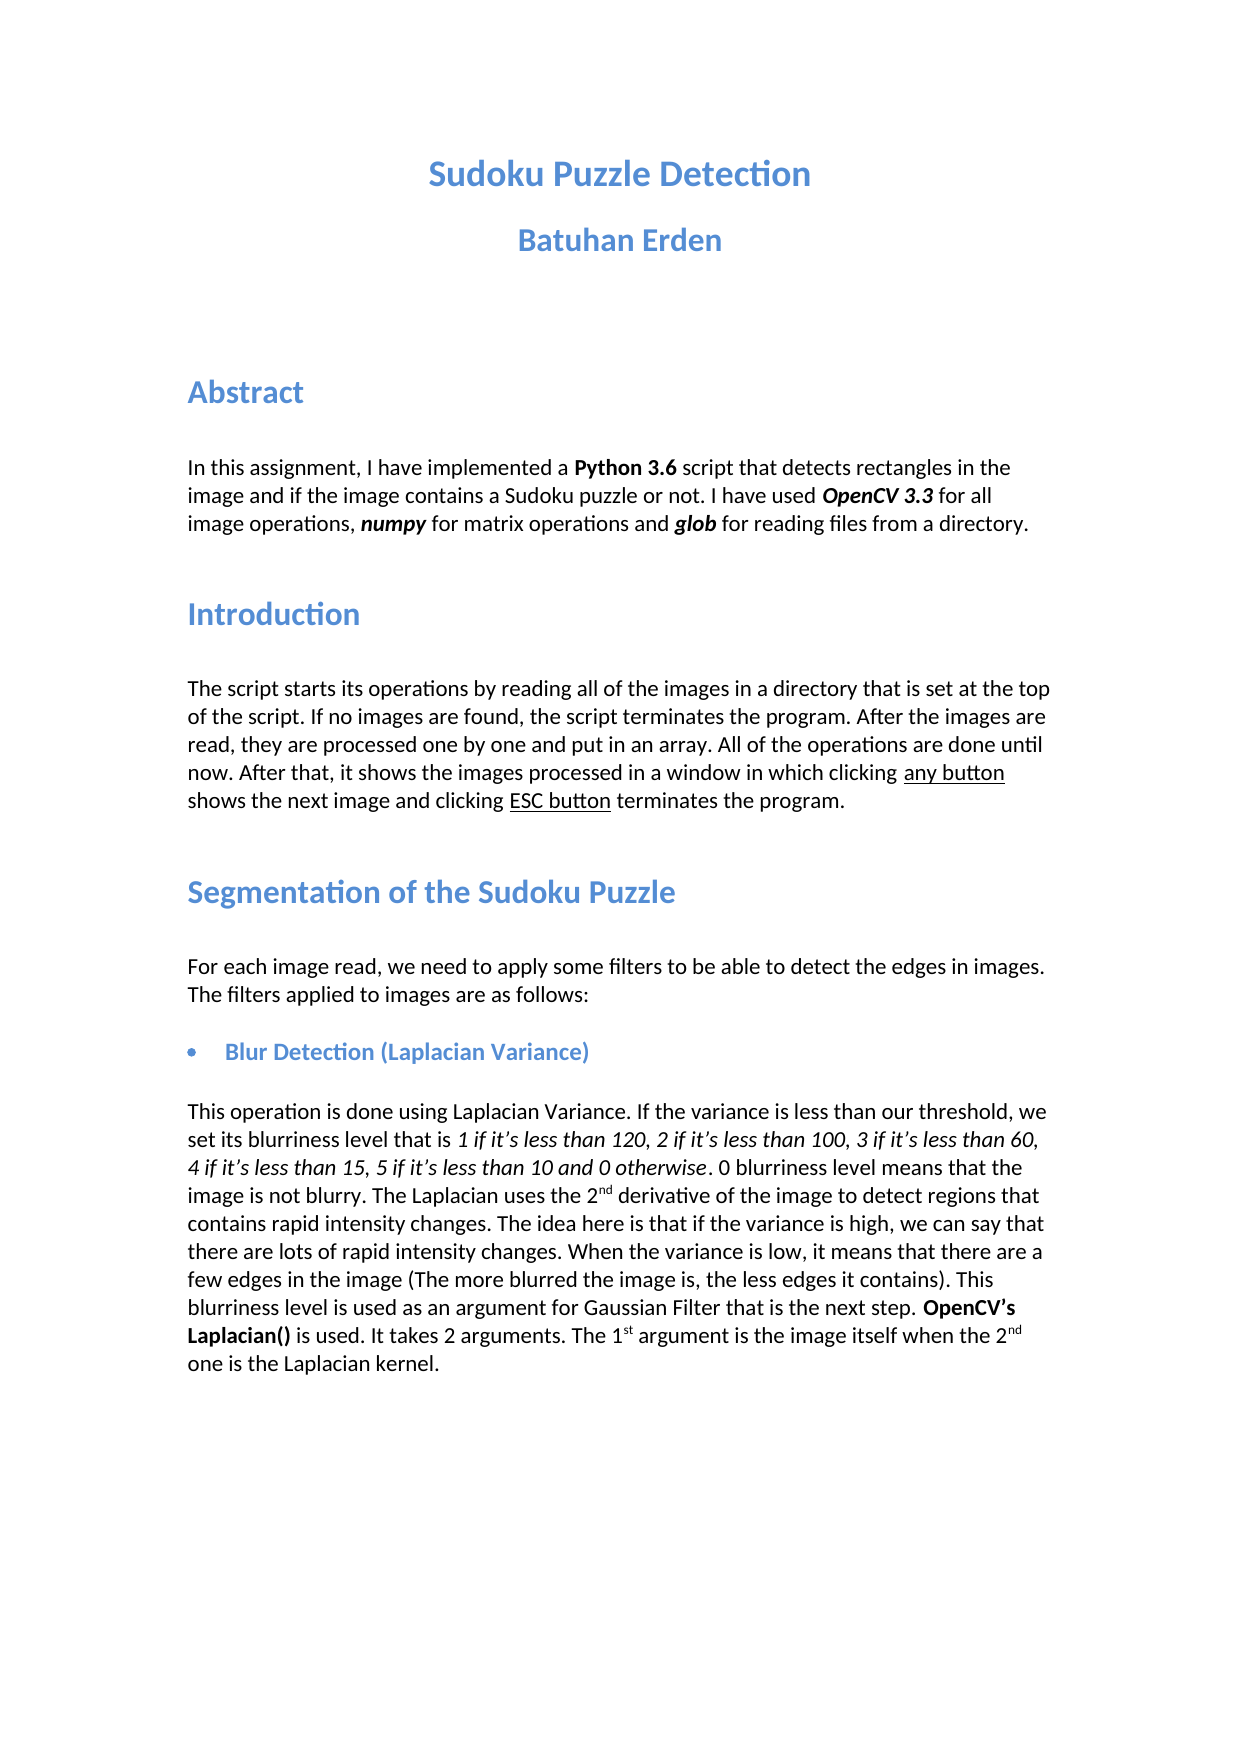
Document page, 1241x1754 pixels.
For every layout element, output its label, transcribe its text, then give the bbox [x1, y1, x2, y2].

text This operation is done using Laplacian Variance. If the variance is less than our threshold, we set its blurriness level that is 1 if it’s less than 120, 2 if it’s less than 100, 3 if it’s less than 60, 4 if it’s less than 15, 5 if it’s less than 10 and 0 otherwise. 0 blurriness level means that the image is not blurry. The Laplacian uses the 2nd derivative of the image to detect regions that contains rapid intensity changes. The idea here is that if the variance is high, we can say that there are lots of rapid intensity changes. When the variance is low, it means that there are a few edges in the image (The more blurred the image is, the less edges it contains). This blurriness level is used as an argument for Gaussian Filter that is the next step. OpenCV’s Laplacian() is used. It takes 2 arguments. The 1st argument is the image itself when the 2nd one is the Laplacian kernel. [187, 1097, 1053, 1377]
list Blur Detection (Laplacian Variance) [187, 1036, 1053, 1067]
text Sudoku Puzzle Detection [187, 150, 1053, 196]
text For each image read, we need to apply some filters to be able to detect the edges in images. The filters applied to images are as follows: [187, 952, 1053, 1008]
text In this assignment, I have implemented a Python 3.6 script that detects rectangles in the image and if the image contains a Sudoku puzzle or not. I have used OpenCV 3.3 for all image operations, numpy for matrix operations and glob for reading files from a directory. [187, 453, 1053, 537]
text Segmentation of the Sudoku Puzzle [187, 871, 1053, 911]
text The script starts its operations by reading all of the images in a directory that is set at the top of the script. If no images are found, the script terminates the program. After the images are read, they are processed one by one and put in an array. All of the operations are done until now. After that, it shows the images processed in a window in which clicking any button shows the next image and clicking ESC button terminates the program. [187, 674, 1053, 814]
text Batuhan Erden [187, 219, 1053, 259]
text Abstract [187, 371, 1053, 412]
text Introduction [187, 593, 1053, 634]
